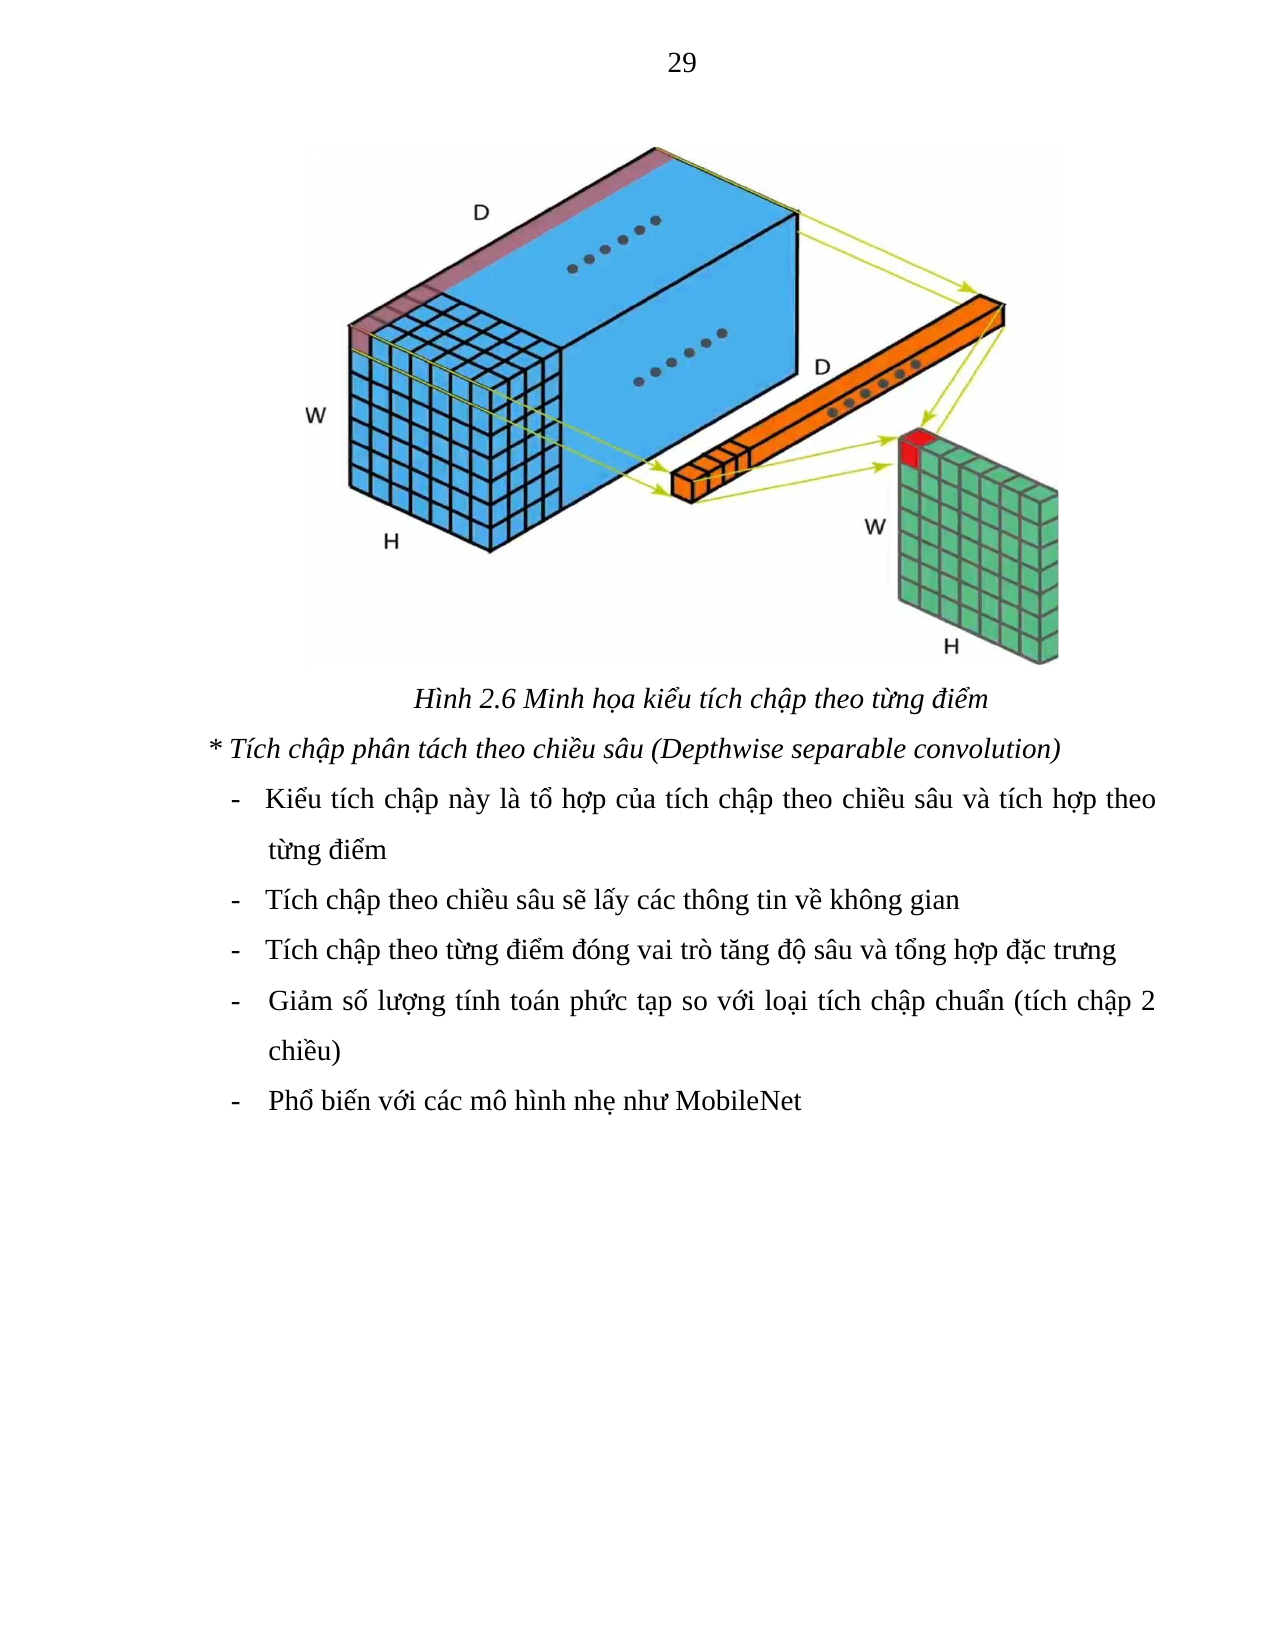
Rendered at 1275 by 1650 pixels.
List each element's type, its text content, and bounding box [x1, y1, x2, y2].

list Tích chập theo chiều sâu sẽ lấy các thông tin về không gian [231, 882, 1157, 916]
list Tích chập theo từng điểm đóng vai trò tăng độ sâu và tổng hợp đặc trưng [231, 932, 1157, 966]
list Giảm số lượng tính toán phức tạp so với loại tích chập chuẩn (tích chập 2 chiều) [231, 983, 1157, 1067]
list Phổ biến với các mô hình nhẹ như MobileNet [231, 1083, 1157, 1117]
text Hình 2.6 Minh họa kiểu tích chập theo từng điểm [248, 681, 1157, 714]
text * Tích chập phân tách theo chiều sâu (Depthwise separable convolution) [207, 731, 1157, 765]
list Kiểu tích chập này là tổ hợp của tích chập theo chiều sâu và tích hợp theo từng điểm [231, 782, 1157, 865]
picture [305, 147, 1059, 665]
